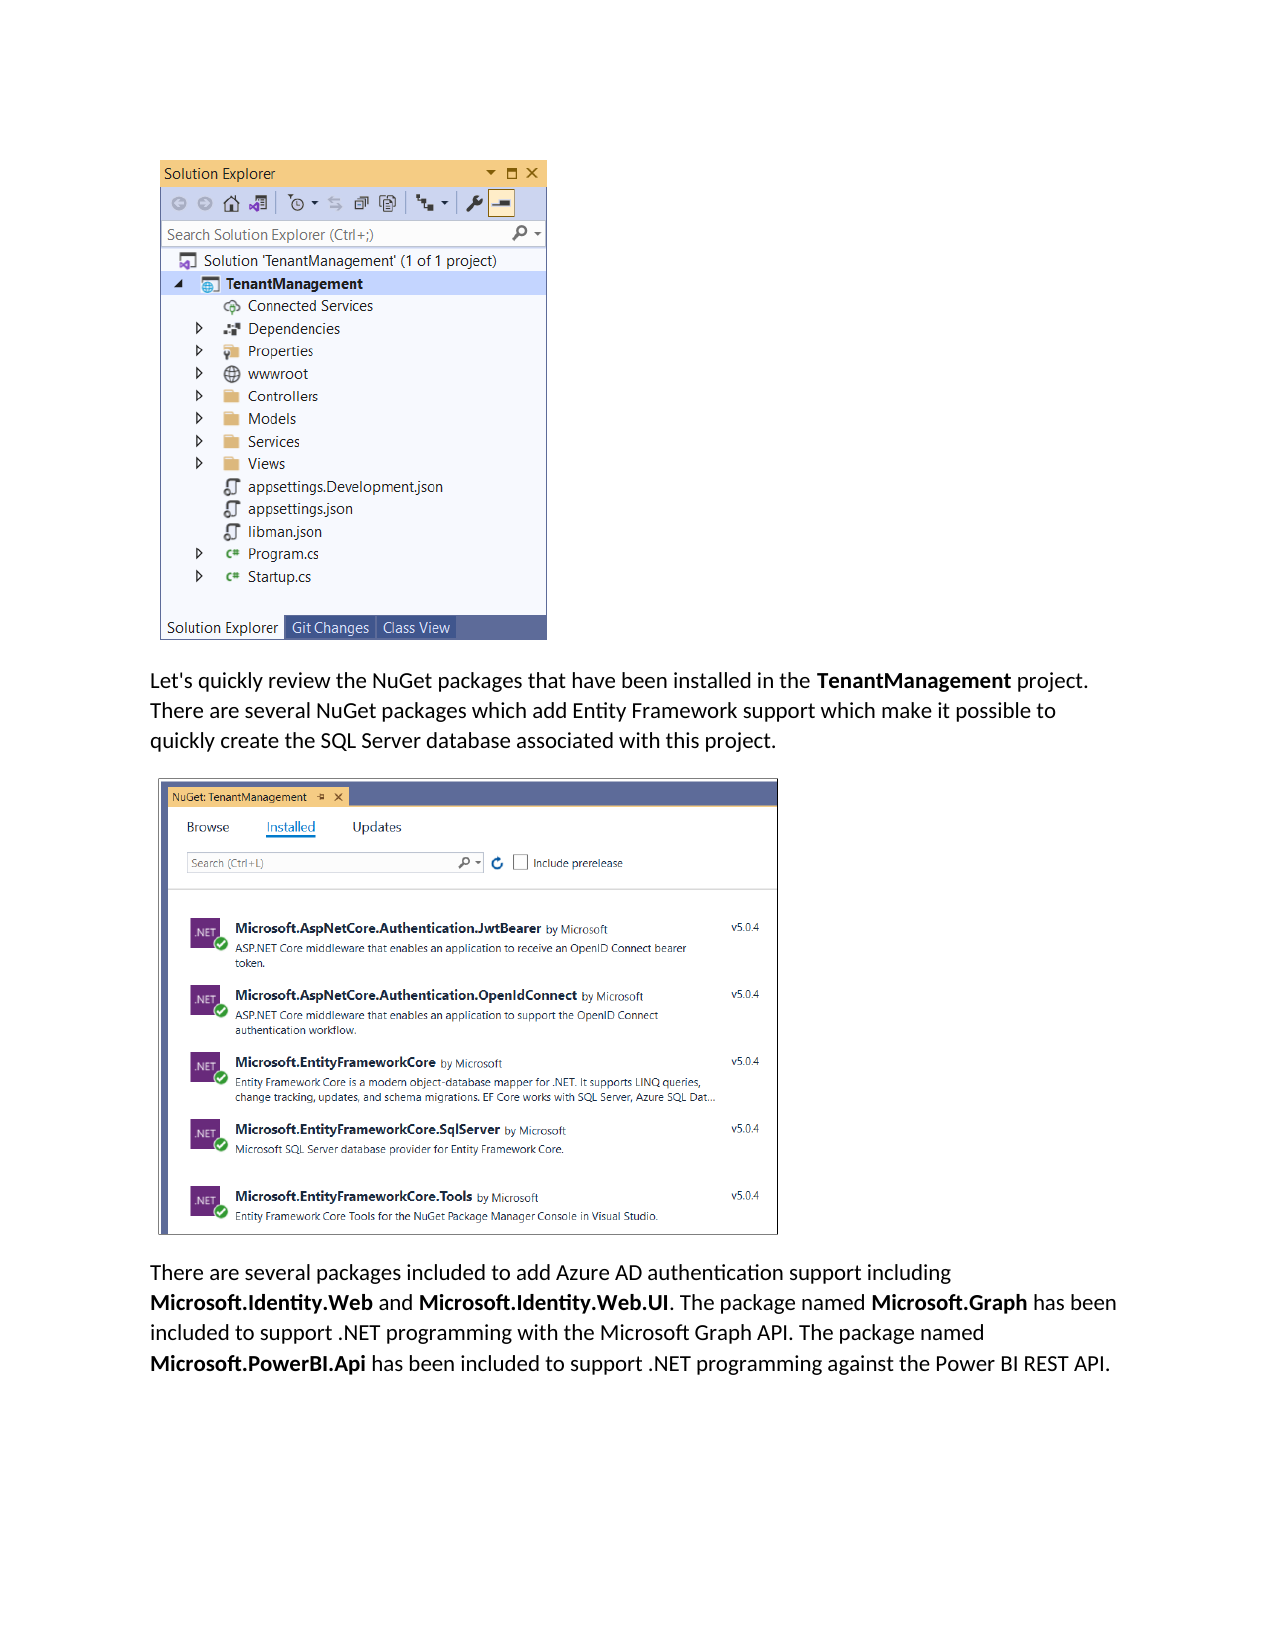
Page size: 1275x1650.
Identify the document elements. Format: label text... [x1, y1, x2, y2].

picture [150, 150, 555, 648]
picture [150, 773, 784, 1240]
text There are several packages included to add Azure AD authentication support including Microsoft.Identity.Web and Microsoft.Identity.Web.UI. The package named Microsoft.Graph has been included to support .NET programming with the Microsoft Graph API. The package named Microsoft.PowerBI.Api has been included to support .NET programming against the Power BI REST API. [150, 1258, 1125, 1377]
text Let's quickly review the NuGet packages that have been installed in the TenantManagement project. There are several NuGet packages which add Entity Framework support which make it possible to quickly create the SQL Server database associated with this project. [150, 666, 1125, 755]
